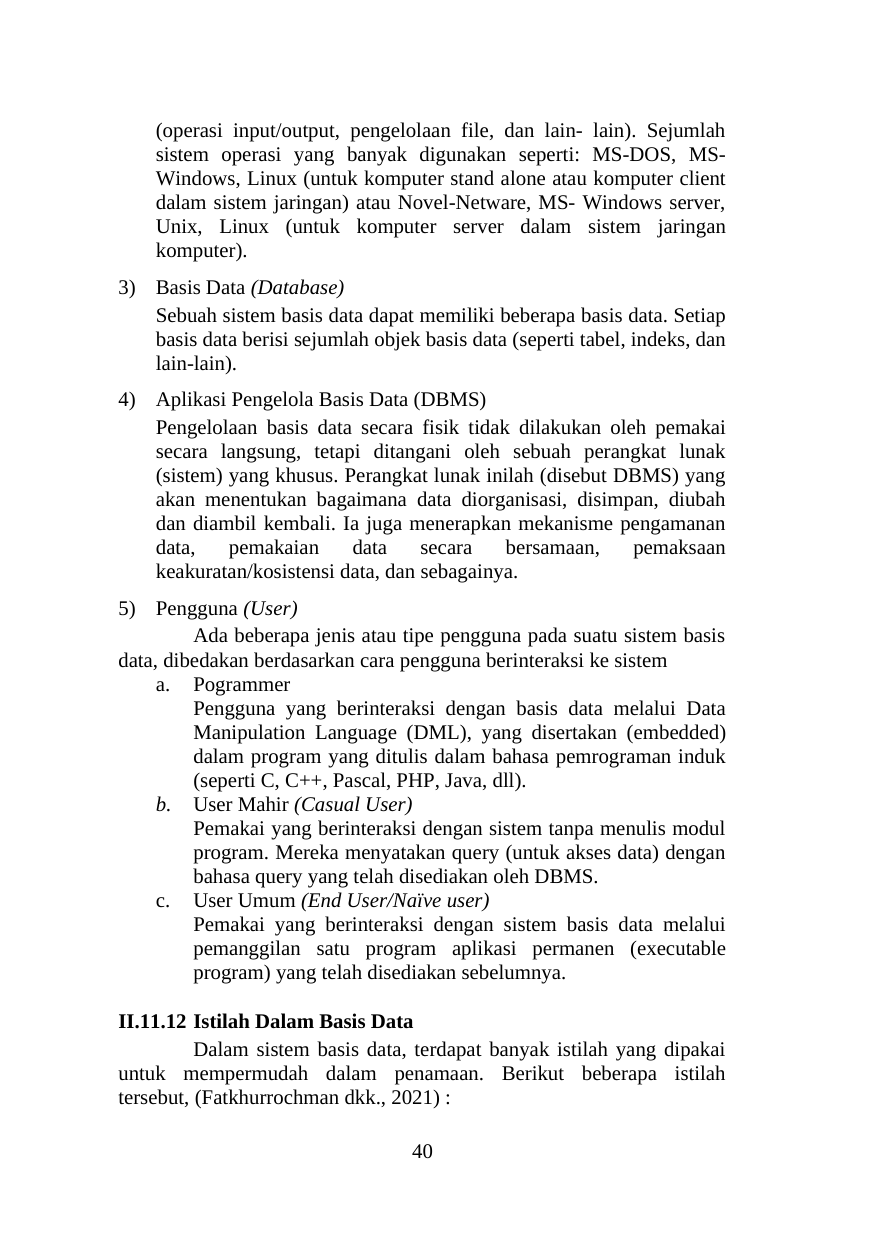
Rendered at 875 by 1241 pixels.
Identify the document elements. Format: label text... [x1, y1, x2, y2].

text Dalam sistem basis data, terdapat banyak istilah yang dipakai untuk mempermudah dalam penamaan. Berikut beberapa istilah tersebut, : [118, 1037, 726, 1109]
subtitle Pengguna (User) [118, 596, 726, 620]
text Pemakai yang berinteraksi dengan sistem tanpa menulis modul program. Mereka menyatakan query (untuk akses data) dengan bahasa query yang telah disediakan oleh DBMS. [193, 816, 726, 888]
text Ada beberapa jenis atau tipe pengguna pada suatu sistem basis data, dibedakan berdasarkan cara pengguna berinteraksi ke sistem [118, 623, 726, 672]
subtitle Basis Data (Database) [118, 275, 726, 299]
list User Umum (End User/Naïve user) [156, 888, 726, 912]
list Pengelolaan basis data secara fisik tidak dilakukan oleh pemakai secara langsung, tetapi ditangani oleh sebuah perangkat lunak (sistem) yang khusus. Perangkat lunak inilah (disebut DBMS) yang akan menentukan bagaimana data diorganisasi, disimpan, diubah dan diambil kembali. Ia juga menerapkan mekanisme pengamanan data, pemakaian data secara bersamaan, pemaksaan keakuratan/kosistensi data, dan sebagainya. [156, 415, 726, 583]
list User Mahir (Casual User) [156, 792, 726, 816]
list Sebuah sistem basis data dapat memiliki beberapa basis data. Setiap basis data berisi sejumlah objek basis data (seperti tabel, indeks, dan lain-lain). [156, 303, 726, 375]
text Pengguna yang berinteraksi dengan basis data melalui Data Manipulation Language (DML), yang disertakan (embedded) dalam program yang ditulis dalam bahasa pemrograman induk (seperti C, C++, Pascal, PHP, Java, dll). [193, 696, 726, 792]
subtitle Aplikasi Pengelola Basis Data (DBMS) [118, 387, 726, 411]
list Pemakai yang berinteraksi dengan sistem basis data melalui pemanggilan satu program aplikasi permanen (executable program) yang telah disediakan sebelumnya. [193, 912, 726, 984]
list Pogrammer [156, 672, 726, 696]
subtitle Istilah Dalam Basis Data [118, 1009, 726, 1033]
